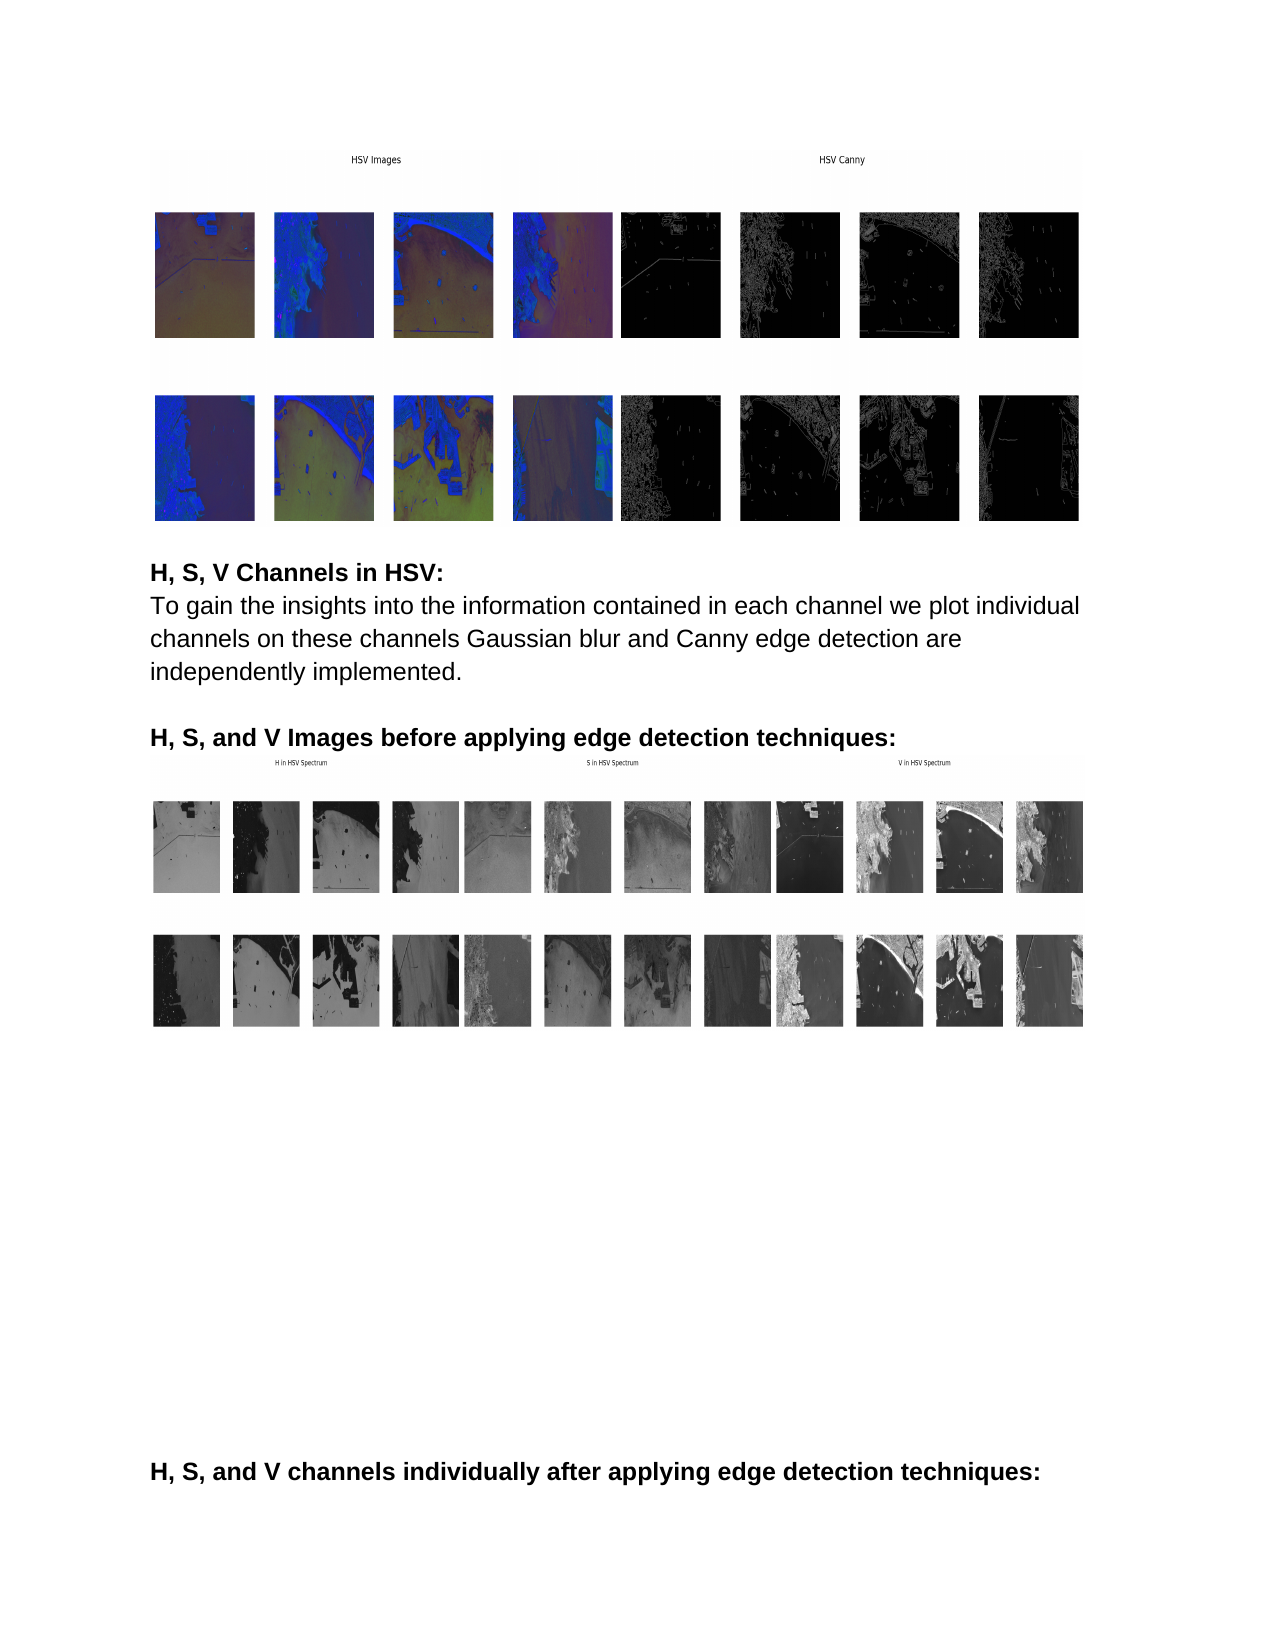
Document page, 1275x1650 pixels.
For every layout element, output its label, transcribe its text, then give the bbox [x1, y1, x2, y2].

picture [150, 755, 1085, 1031]
picture [150, 150, 1083, 527]
text To gain the insights into the information contained in each channel we plot individual channels on these channels Gaussian blur and Canny edge detection are independently implemented. [150, 591, 1125, 686]
text H, S, and V channels individually after applying edge detection techniques: [150, 1457, 1125, 1486]
text H, S, V Channels in HSV: [150, 558, 1125, 587]
